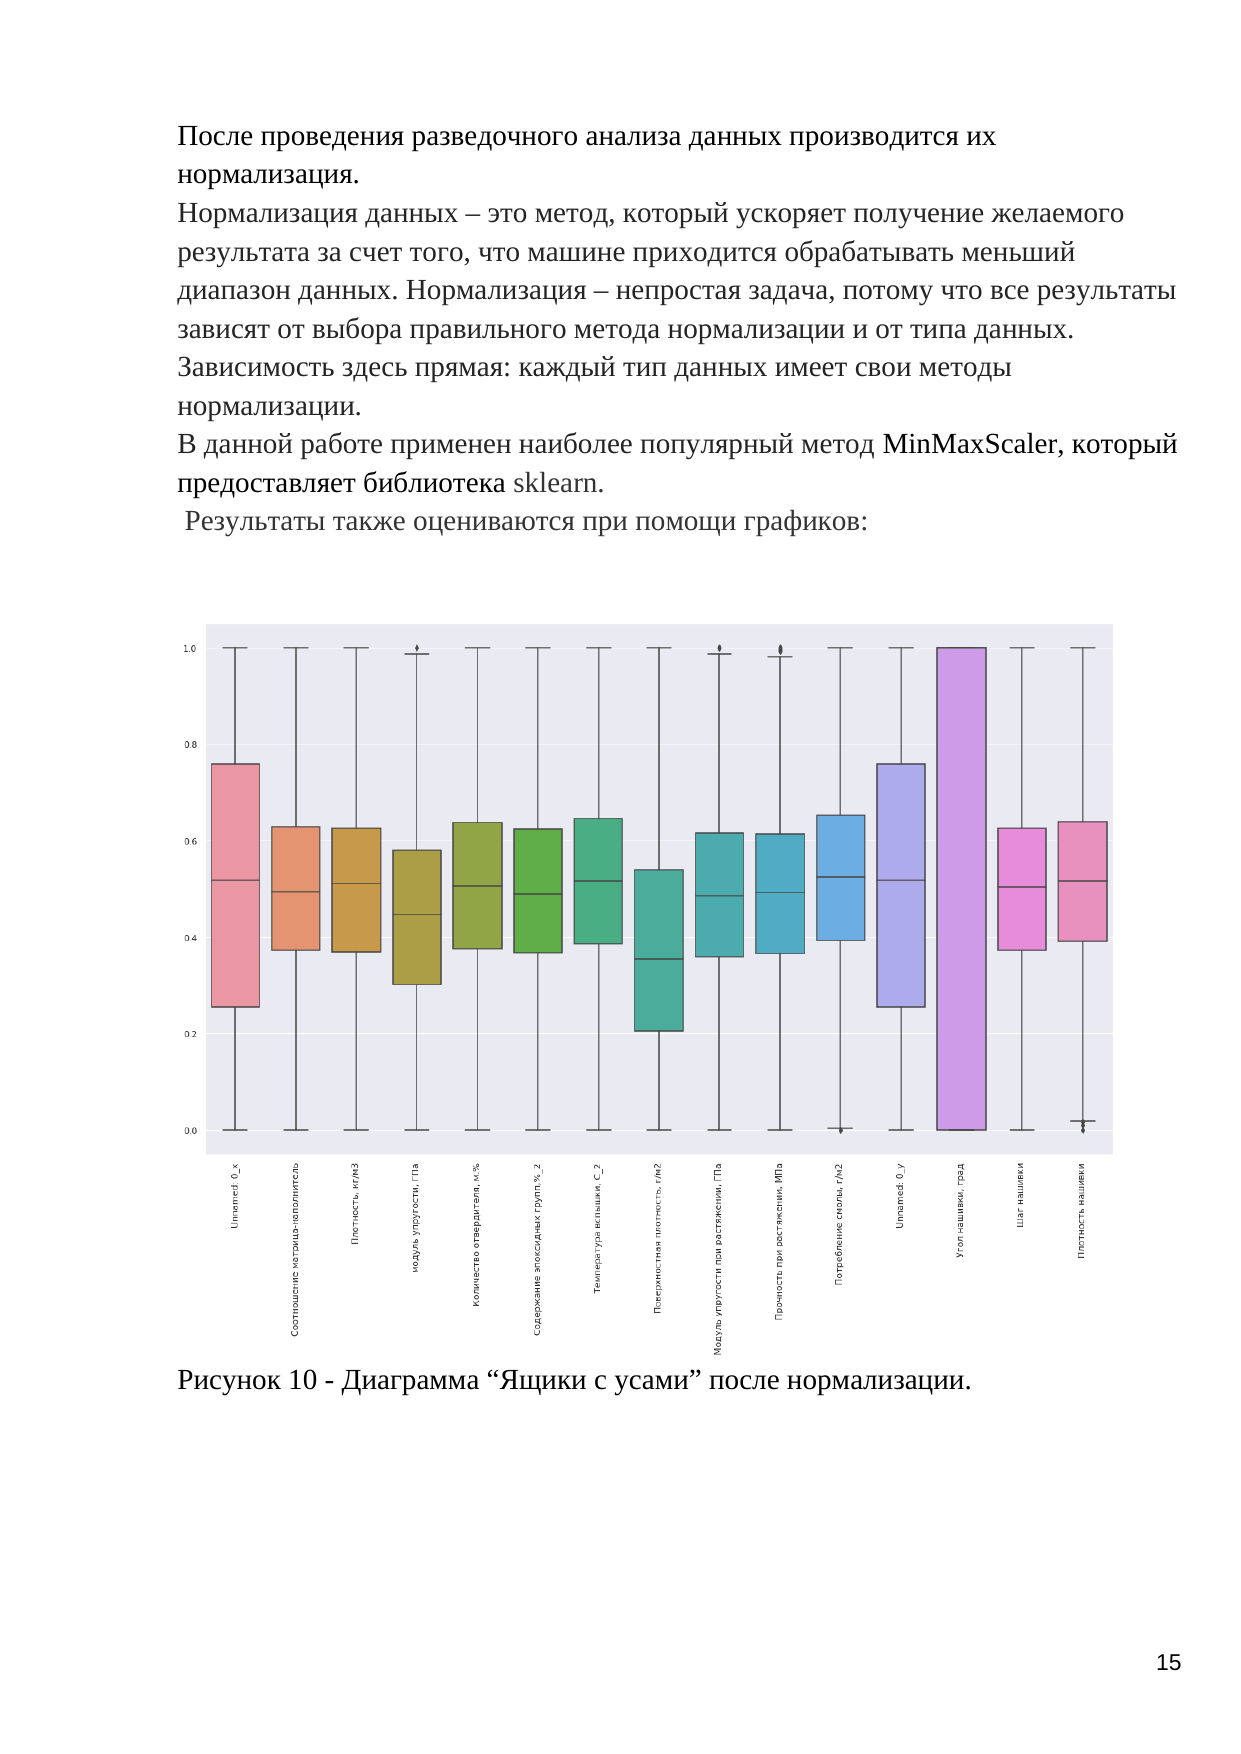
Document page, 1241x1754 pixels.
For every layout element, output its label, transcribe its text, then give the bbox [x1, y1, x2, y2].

text После проведения разведочного анализа данных производится их нормализация. [177, 118, 1181, 190]
text В данной работе применен наиболее популярный метод MinMaxScaler, который предоставляет библиотека sklearn. [177, 426, 1181, 498]
picture [177, 619, 1118, 1359]
text Рисунок 10 - Диаграмма “Ящики с усами” после нормализации. [177, 1362, 1181, 1396]
text Результаты также оцениваются при помощи графиков: [177, 503, 1181, 537]
text Нормализация данных – это метод, который ускоряет получение желаемого результата за счет того, что машине приходится обрабатывать меньший диапазон данных. Нормализация – непростая задача, потому что все результаты зависят от выбора правильного метода нормализации и от типа данных. Зависимость здесь прямая: каждый тип данных имеет свои методы нормализации. [177, 195, 1181, 421]
